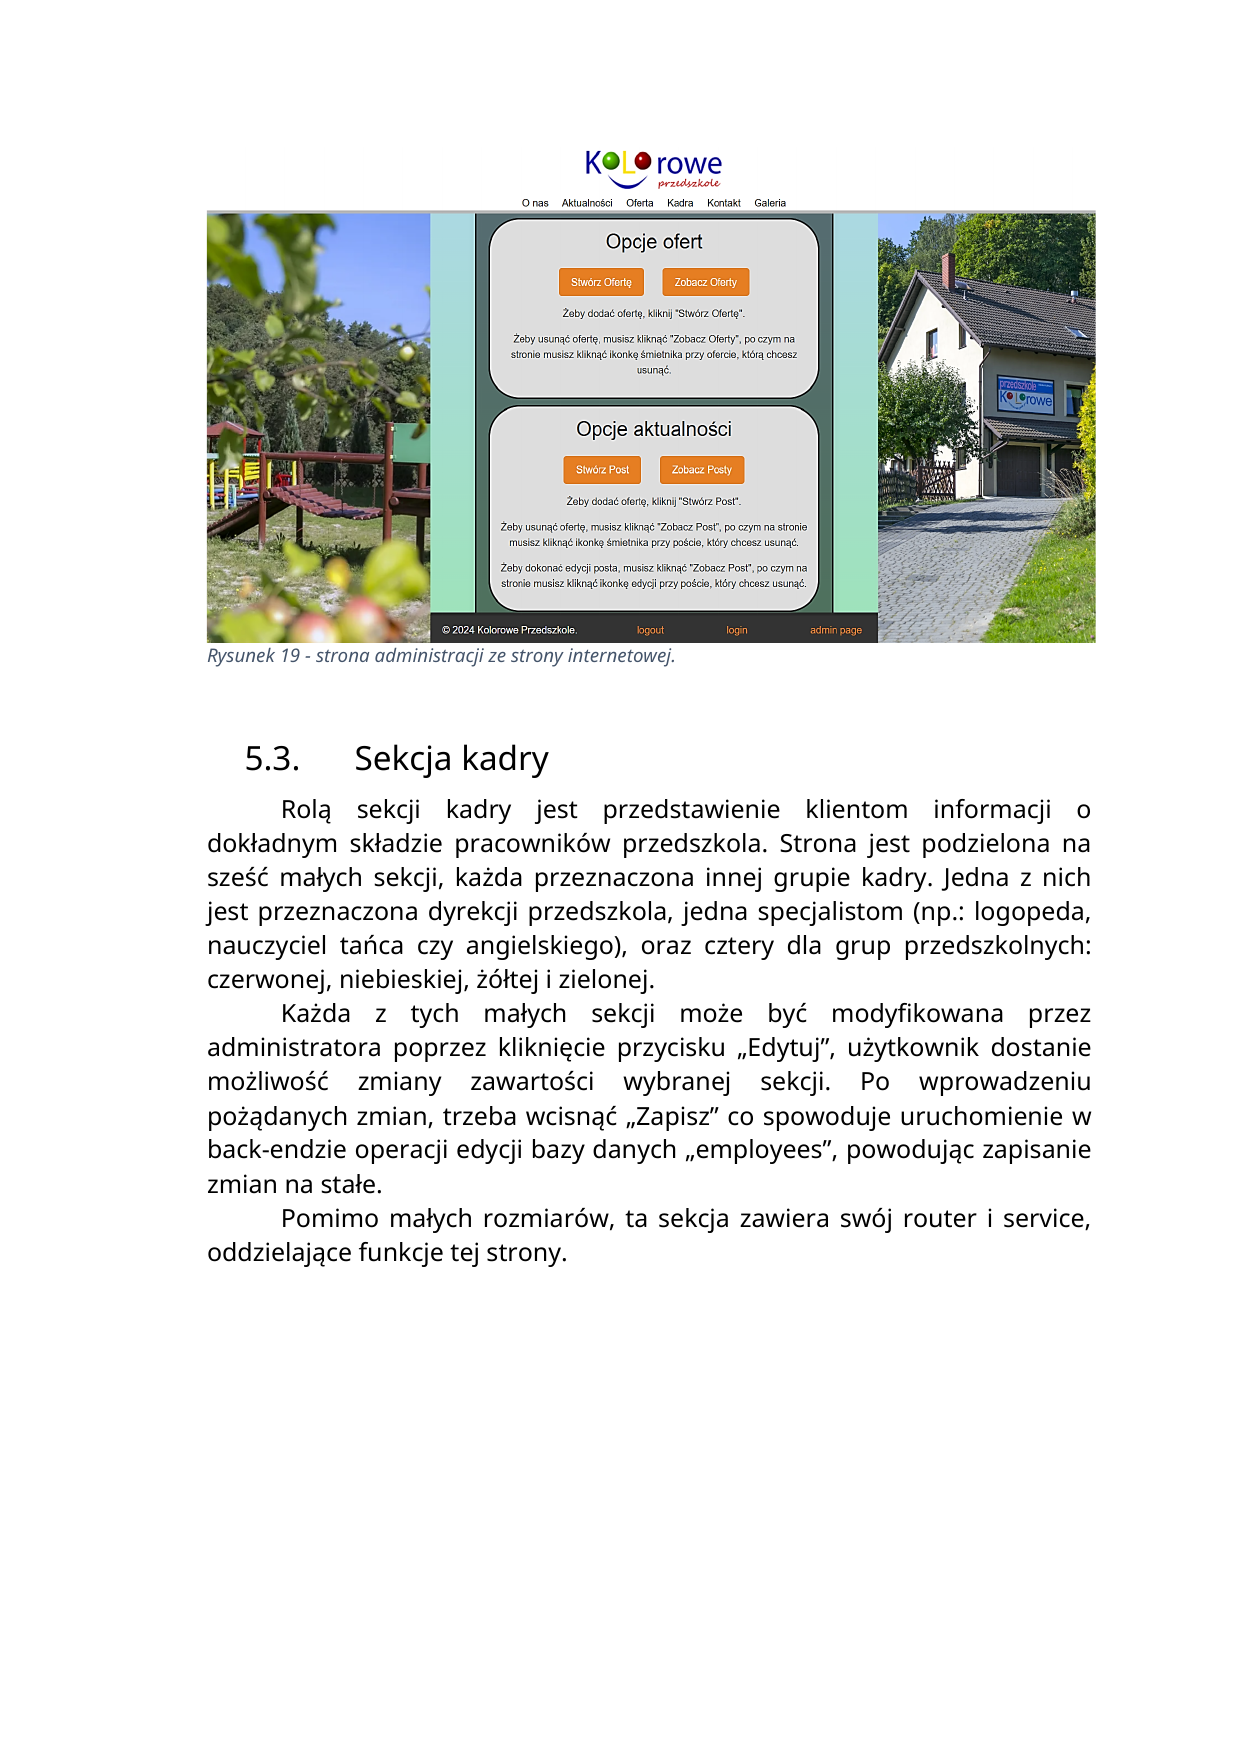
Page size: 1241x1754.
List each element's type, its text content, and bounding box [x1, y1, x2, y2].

picture [206, 147, 1096, 643]
subtitle Sekcja kadry [244, 734, 1092, 780]
text Pomimo małych rozmiarów, ta sekcja zawiera swój router i service, oddzielające funkcje tej strony. [207, 1200, 1092, 1268]
text Rolą sekcji kadry jest przedstawienie klientom informacji o dokładnym składzie pracowników przedszkola. Strona jest podzielona na sześć małych sekcji, każda przeznaczona innej grupie kadry. Jedna z nich jest przeznaczona dyrekcji przedszkola, jedna specjalistom (np.: logopeda, nauczyciel tańca czy angielskiego), oraz cztery dla grup przedszkolnych: czerwonej, niebieskiej, żółtej i zielonej. [207, 792, 1092, 996]
text Rysunek 19 - strona administracji ze strony internetowej. [207, 643, 1092, 668]
text Każda z tych małych sekcji może być modyfikowana przez administratora poprzez kliknięcie przycisku „Edytuj”, użytkownik dostanie możliwość zmiany zawartości wybranej sekcji. Po wprowadzeniu pożądanych zmian, trzeba wcisnąć „Zapisz” co spowoduje uruchomienie w back-endzie operacji edycji bazy danych „employees”, powodując zapisanie zmian na stałe. [207, 996, 1092, 1200]
